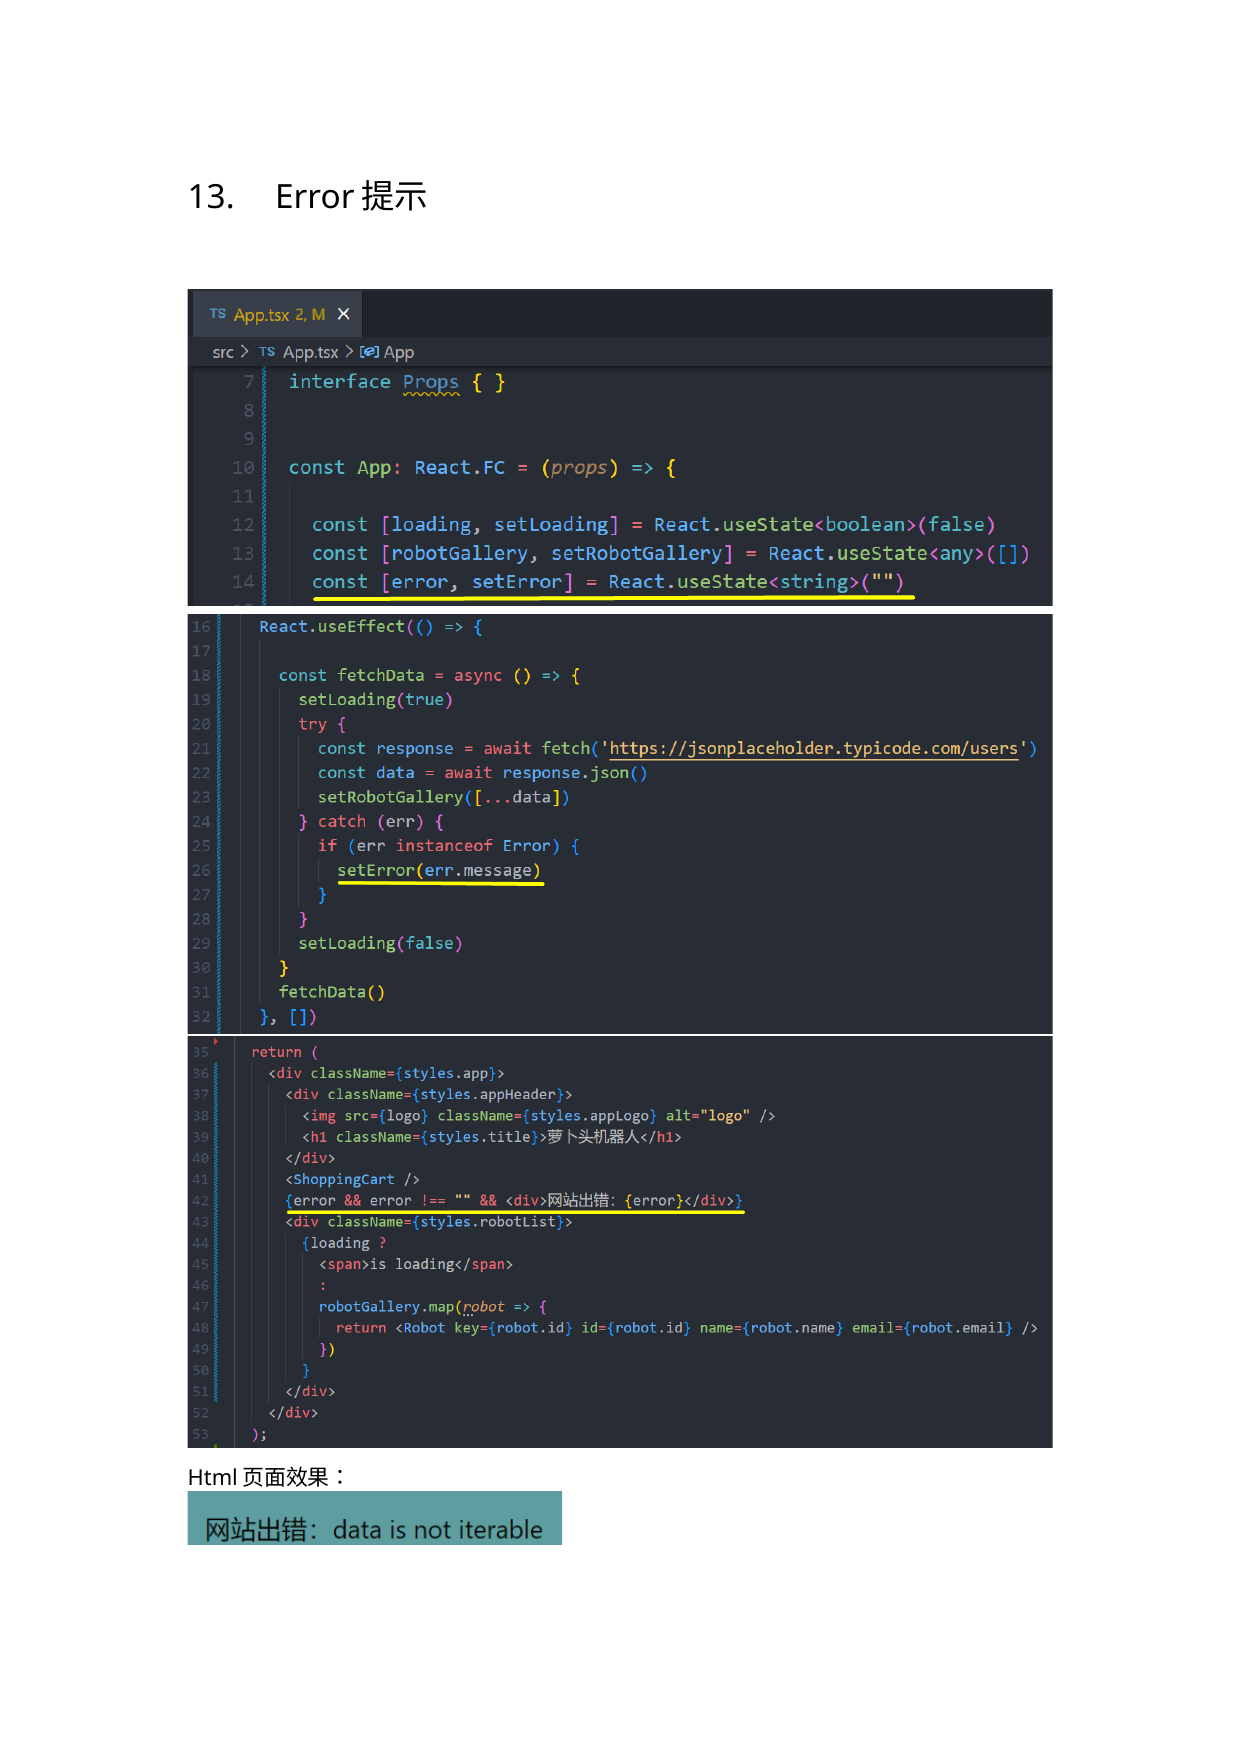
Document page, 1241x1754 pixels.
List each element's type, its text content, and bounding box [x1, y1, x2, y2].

picture [187, 289, 1053, 606]
picture [187, 1036, 1053, 1448]
text Html页面效果： [187, 1459, 1053, 1492]
subtitle Error提示 [187, 162, 1053, 227]
picture [187, 1491, 563, 1545]
picture [187, 614, 1053, 1034]
